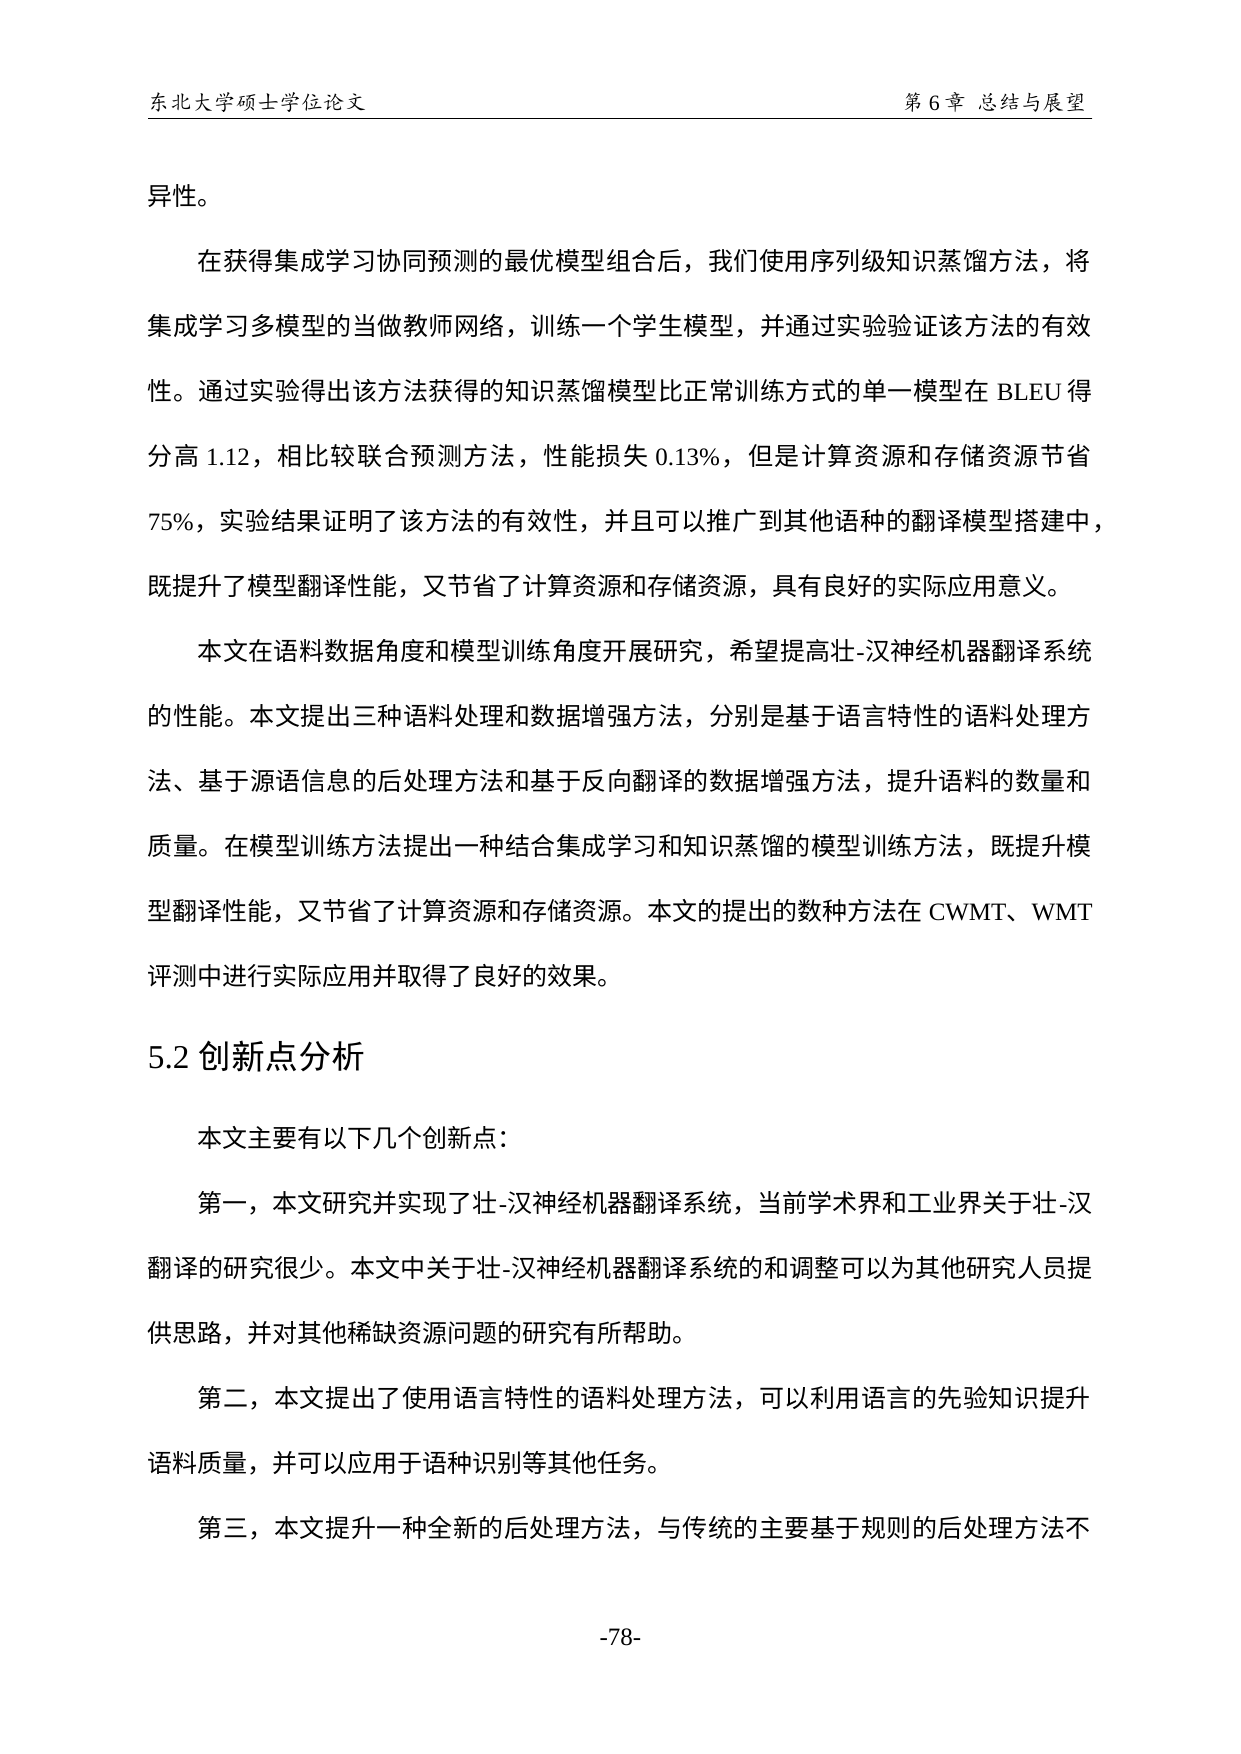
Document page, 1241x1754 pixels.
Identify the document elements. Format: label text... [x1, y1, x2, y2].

text 第一，本文研究并实现了壮-汉神经机器翻译系统，当前学术界和工业界关于壮-汉翻译的研究很少。本文中关于壮-汉神经机器翻译系统的和调整可以为其他研究人员提供思路，并对其他稀缺资源问题的研究有所帮助。 [148, 1169, 1092, 1364]
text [148, 1494, 1092, 1559]
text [148, 162, 1092, 227]
text 第二，本文提出了使用语言特性的语料处理方法，可以利用语言的先验知识提升语料质量，并可以应用于语种识别等其他任务。 [148, 1364, 1092, 1494]
text 本文在语料数据角度和模型训练角度开展研究，希望提高壮-汉神经机器翻译系统的性能。本文提出三种语料处理和数据增强方法，分别是基于语言特性的语料处理方法、基于源语信息的后处理方法和基于反向翻译的数据增强方法，提升语料的数量和质量。在模型训练方法提出一种结合集成学习和知识蒸馏的模型训练方法，既提升模型翻译性能，又节省了计算资源和存储资源。本文的提出的数种方法在CWMT、WMT评测中进行实际应用并取得了良好的效果。 [148, 617, 1092, 1007]
text 本文主要有以下几个创新点： [148, 1104, 1092, 1169]
text 5.2 创新点分析 [148, 1023, 1092, 1088]
text 在获得集成学习协同预测的最优模型组合后，我们使用序列级知识蒸馏方法，将集成学习多模型的当做教师网络，训练一个学生模型，并通过实验验证该方法的有效性。通过实验得出该方法获得的知识蒸馏模型比正常训练方式的单一模型在BLEU得分高1.12，相比较联合预测方法，性能损失0.13%，但是计算资源和存储资源节省75%，实验结果证明了该方法的有效性，并且可以推广到其他语种的翻译模型搭建中，既提升了模型翻译性能，又节省了计算资源和存储资源，具有良好的实际应用意义。 [148, 227, 1092, 617]
